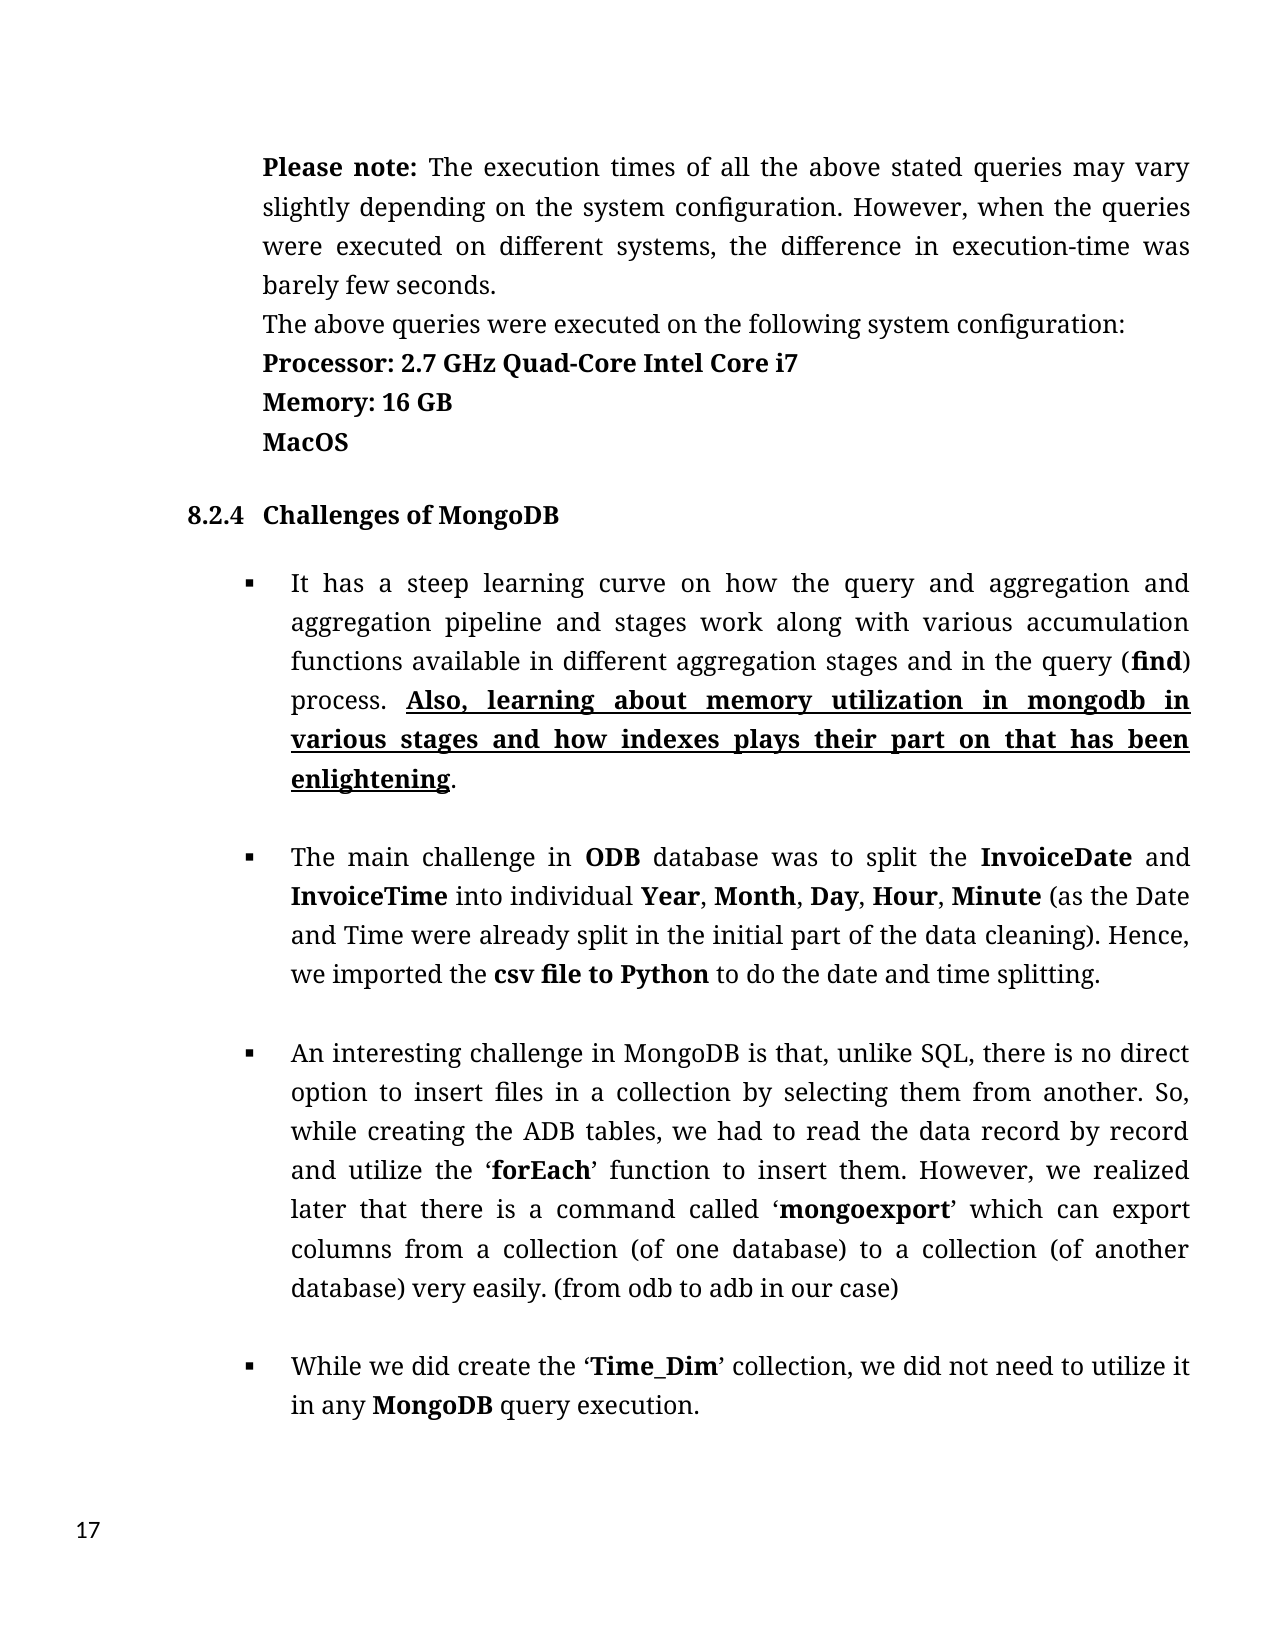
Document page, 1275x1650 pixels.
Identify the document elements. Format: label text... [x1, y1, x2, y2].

list The above queries were executed on the following system configuration: [262, 307, 1191, 341]
list While we did create the ‘Time_Dim’ collection, we did not need to utilize it in any MongoDB query execution. [244, 1349, 1191, 1422]
list Memory: 16 GB [262, 385, 1191, 419]
list It has a steep learning curve on how the query and aggregation and aggregation pipeline and stages work along with various accumulation functions available in different aggregation stages and in the query (find) process. Also, learning about memory utilization in mongodb in various stages and how indexes plays their part on that has been enlightening. [244, 566, 1191, 795]
list An interesting challenge in MongoDB is that, unlike SQL, there is no direct option to insert files in a collection by selecting them from another. So, while creating the ADB tables, we had to read the data record by record and utilize the ‘forEach’ function to insert them. However, we realized later that there is a command called ‘mongoexport’ which can export columns from a collection (of one database) to a collection (of another database) very easily. (from odb to adb in our case) [244, 1036, 1191, 1304]
list MacOS [262, 424, 1191, 458]
list Challenges of MongoDB [187, 497, 1191, 531]
list Please note: The execution times of all the above stated queries may vary slightly depending on the system configuration. However, when the queries were executed on different systems, the difference in execution-time was barely few seconds. [262, 150, 1191, 302]
list The main challenge in ODB database was to split the InvoiceDate and InvoiceTime into individual Year, Month, Day, Hour, Minute (as the Date and Time were already split in the initial part of the data cleaning). Hence, we imported the csv file to Python to do the date and time splitting. [244, 840, 1191, 991]
list Processor: 2.7 GHz Quad-Core Intel Core i7 [262, 346, 1191, 380]
